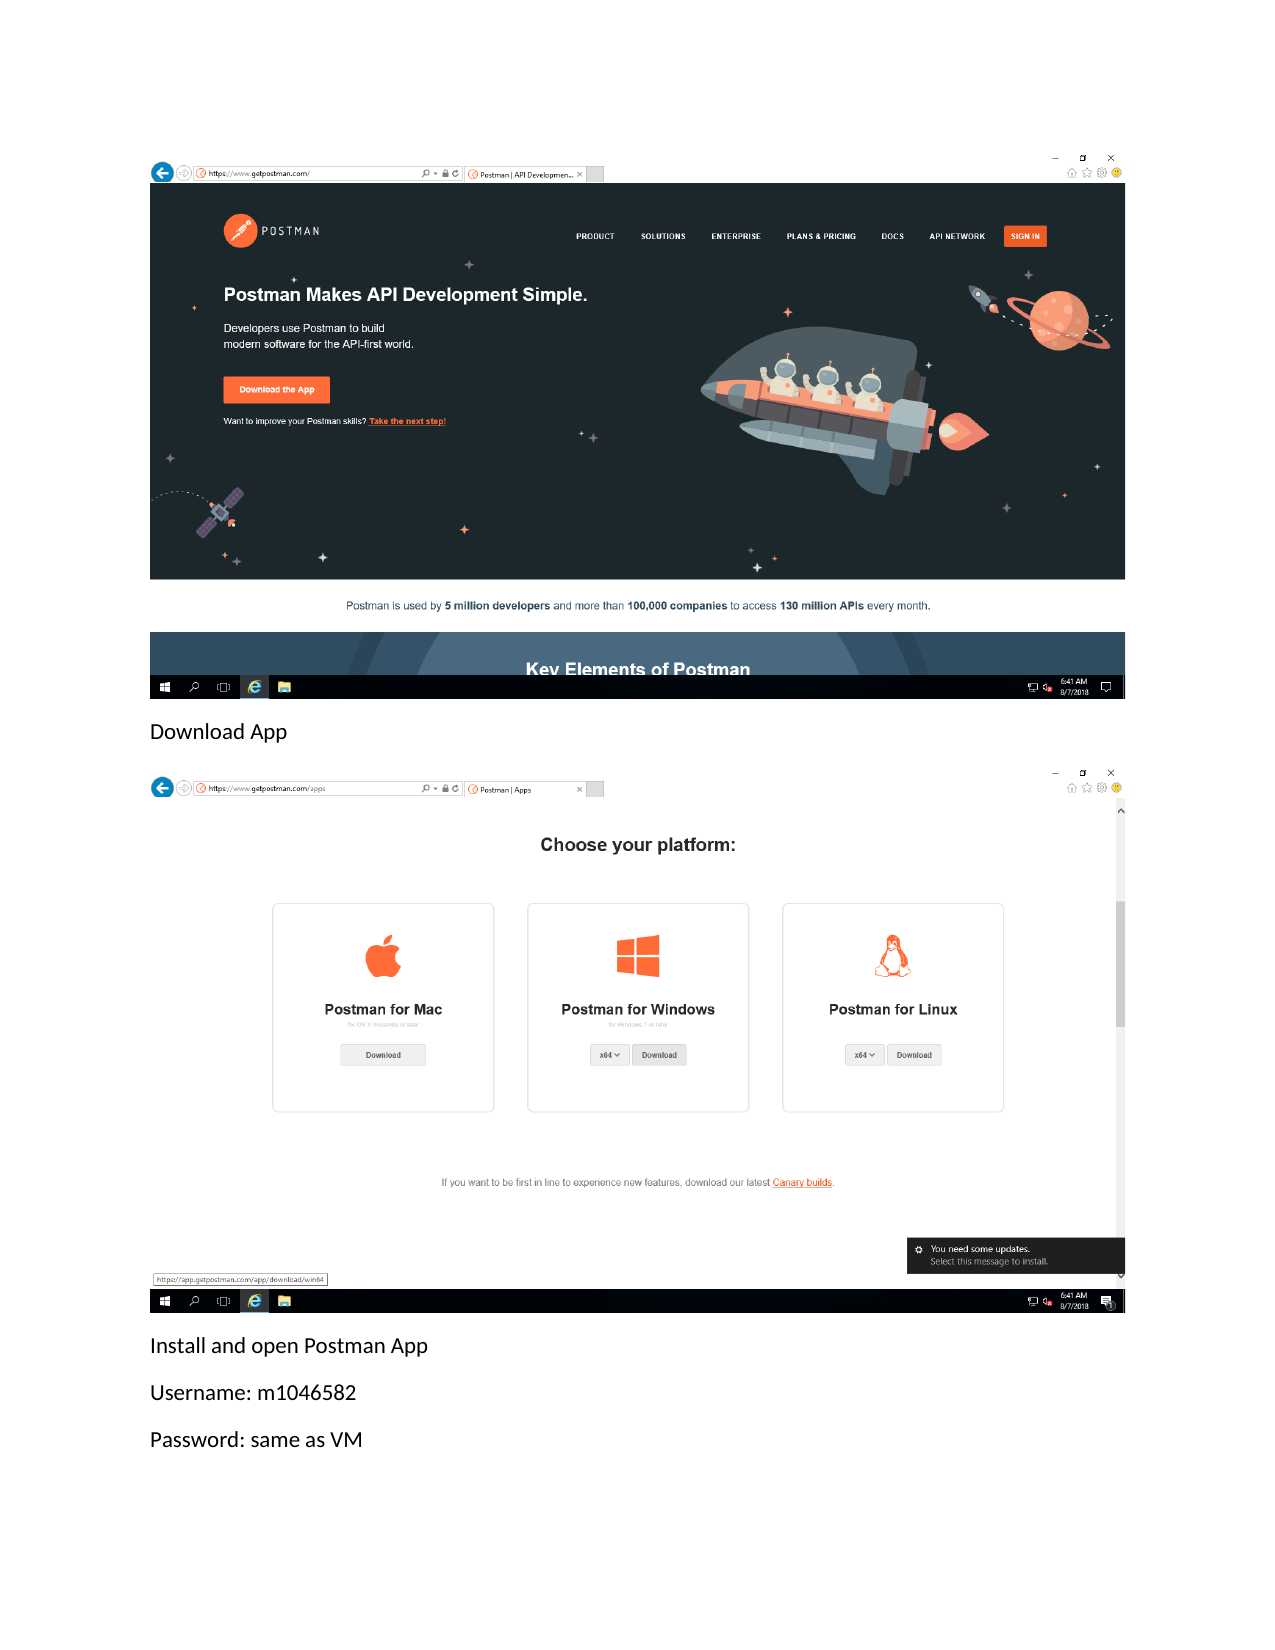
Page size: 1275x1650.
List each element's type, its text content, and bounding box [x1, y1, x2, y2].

picture [150, 764, 1125, 1313]
text Password: same as VM [150, 1425, 1125, 1453]
text Install and open Postman App [150, 1331, 1125, 1359]
text Username: m1046582 [150, 1378, 1125, 1406]
picture [150, 150, 1125, 699]
text Download App [150, 717, 1125, 745]
